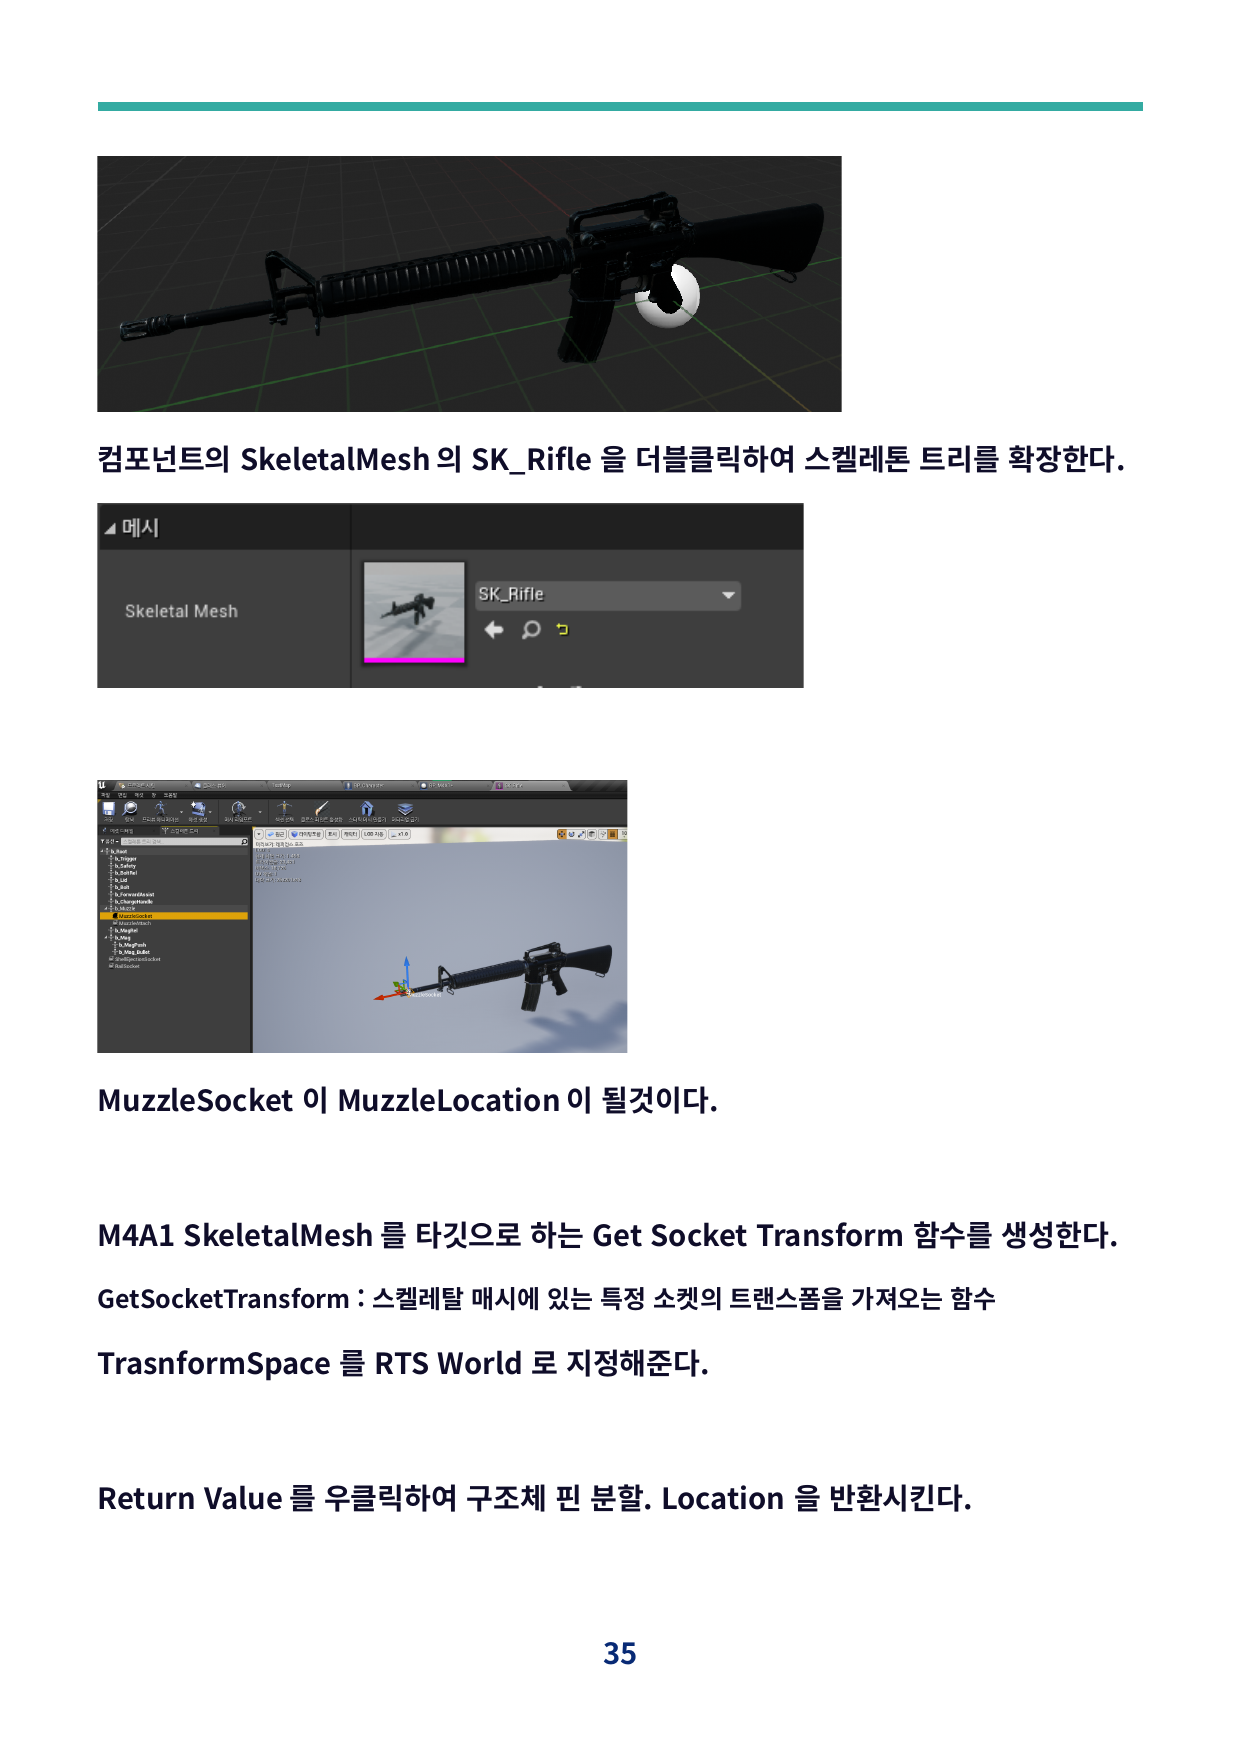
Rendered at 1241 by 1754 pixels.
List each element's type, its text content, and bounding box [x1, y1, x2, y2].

subtitle MuzzleSocket 이 MuzzleLocation이 될것이다. [97, 1078, 1143, 1120]
picture [97, 156, 842, 412]
subtitle Return Value를 우클릭하여 구조체 핀 분할. Location 을 반환시킨다. [97, 1475, 1143, 1518]
subtitle M4A1 SkeletalMesh를 타깃으로 하는 Get Socket Transform 함수를 생성한다. [97, 1212, 1143, 1254]
picture [97, 780, 628, 1053]
subtitle TrasnformSpace 를 RTS World 로 지정해준다. [97, 1341, 1143, 1383]
subtitle 컴포넌트의 SkeletalMesh의 SK_Rifle 을 더블클릭하여 스켈레톤 트리를 확장한다. [97, 436, 1143, 478]
picture [97, 503, 804, 688]
subtitle GetSocketTransform : 스켈레탈 매시에 있는 특정 소켓의 트랜스폼을 가져오는 함수 [97, 1279, 1143, 1316]
